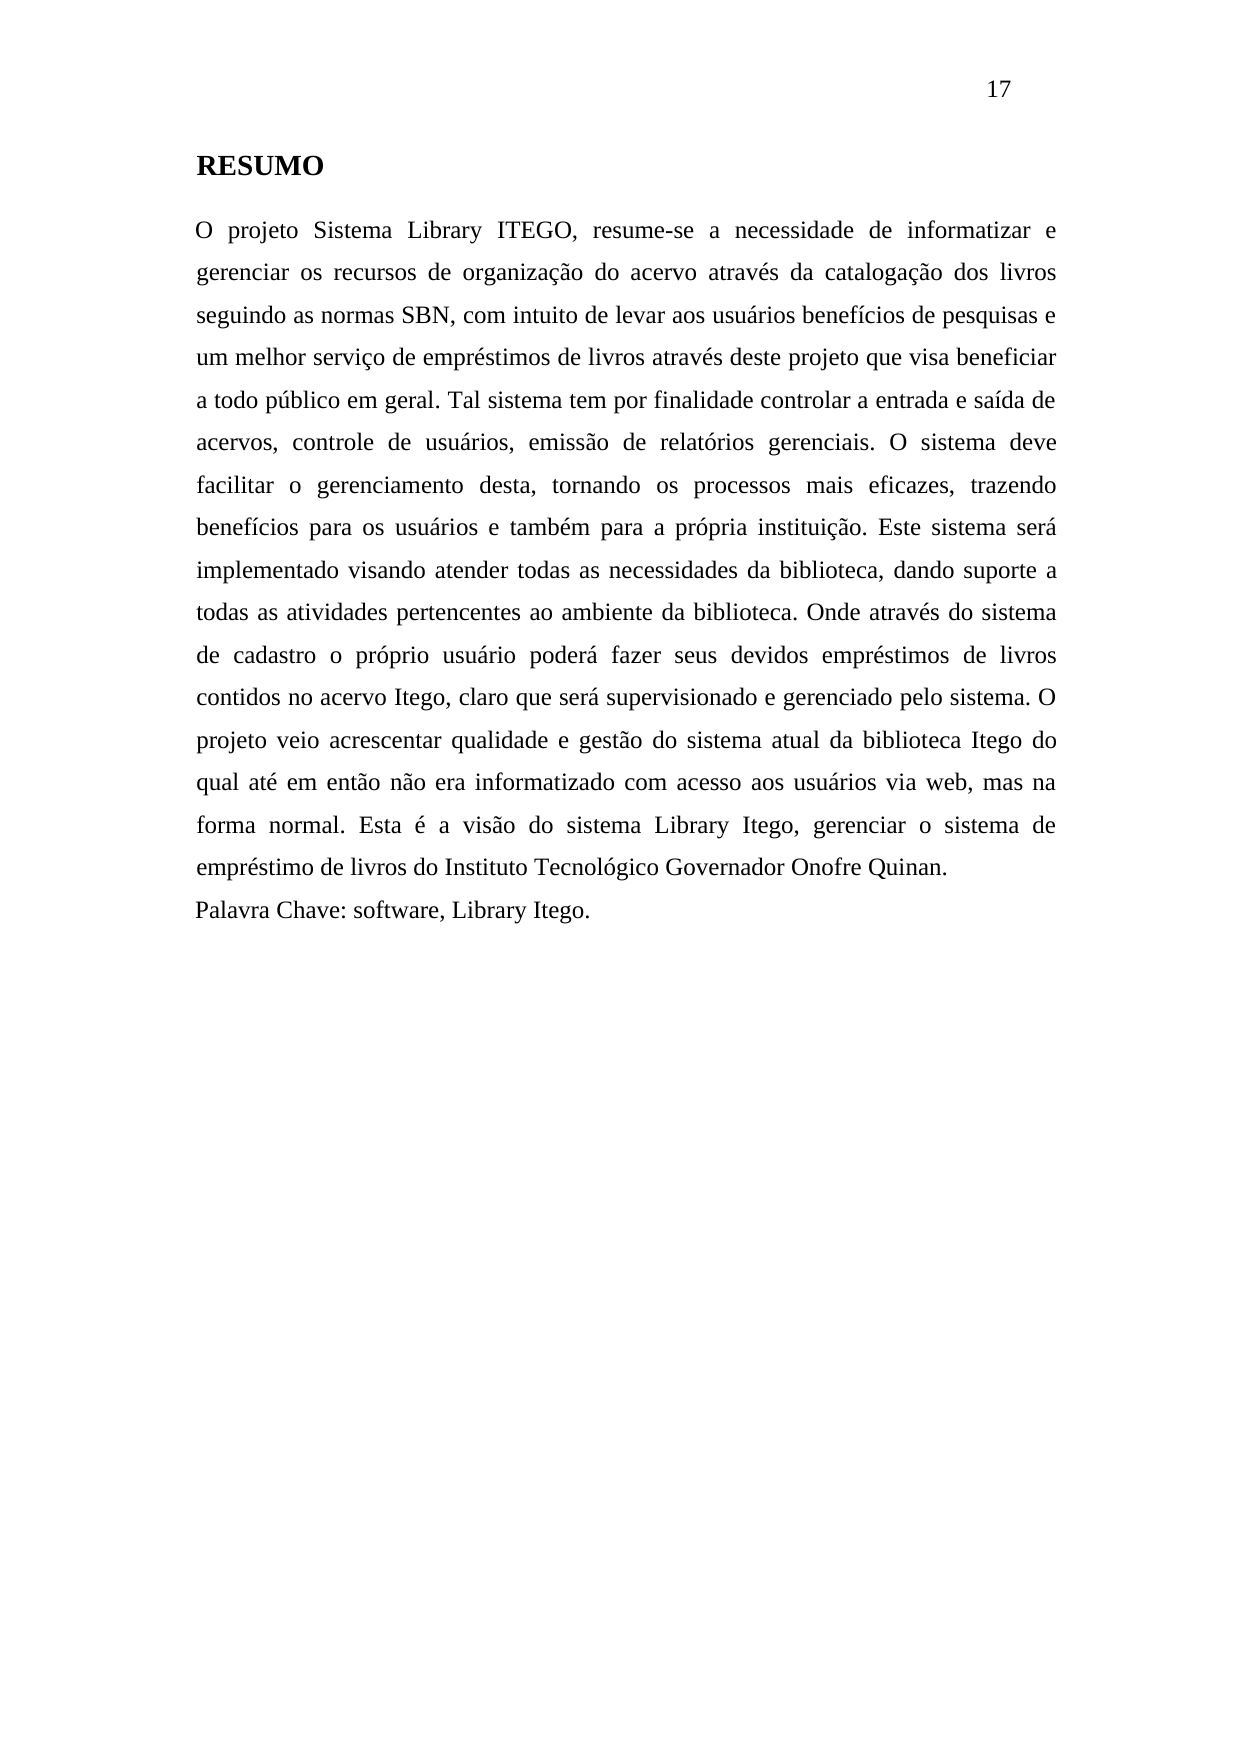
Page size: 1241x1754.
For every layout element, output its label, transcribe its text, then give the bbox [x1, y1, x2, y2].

text RESUMO [196, 148, 1063, 181]
text Palavra Chave: software, Library Itego. [195, 895, 1058, 924]
text O projeto Sistema Library ITEGO, resume-se a necessidade de informatizar e gerenciar os recursos de organização do acervo através da catalogação dos livros seguindo as normas SBN, com intuito de levar aos usuários benefícios de pesquisas e um melhor serviço de empréstimos de livros através deste projeto que visa beneficiar a todo público em geral. Tal sistema tem por finalidade controlar a entrada e saída de acervos, controle de usuários, emissão de relatórios gerenciais. O sistema deve facilitar o gerenciamento desta, tornando os processos mais eficazes, trazendo benefícios para os usuários e também para a própria instituição. Este sistema será implementado visando atender todas as necessidades da biblioteca, dando suporte a todas as atividades pertencentes ao ambiente da biblioteca. Onde através do sistema de cadastro o próprio usuário poderá fazer seus devidos empréstimos de livros contidos no acervo Itego, claro que será supervisionado e gerenciado pelo sistema. O projeto veio acrescentar qualidade e gestão do sistema atual da biblioteca Itego do qual até em então não era informatizado com acesso aos usuários via web, mas na forma normal. Esta é a visão do sistema Library Itego, gerenciar o sistema de empréstimo de livros do Instituto Tecnológico Governador Onofre Quinan. [195, 215, 1058, 881]
